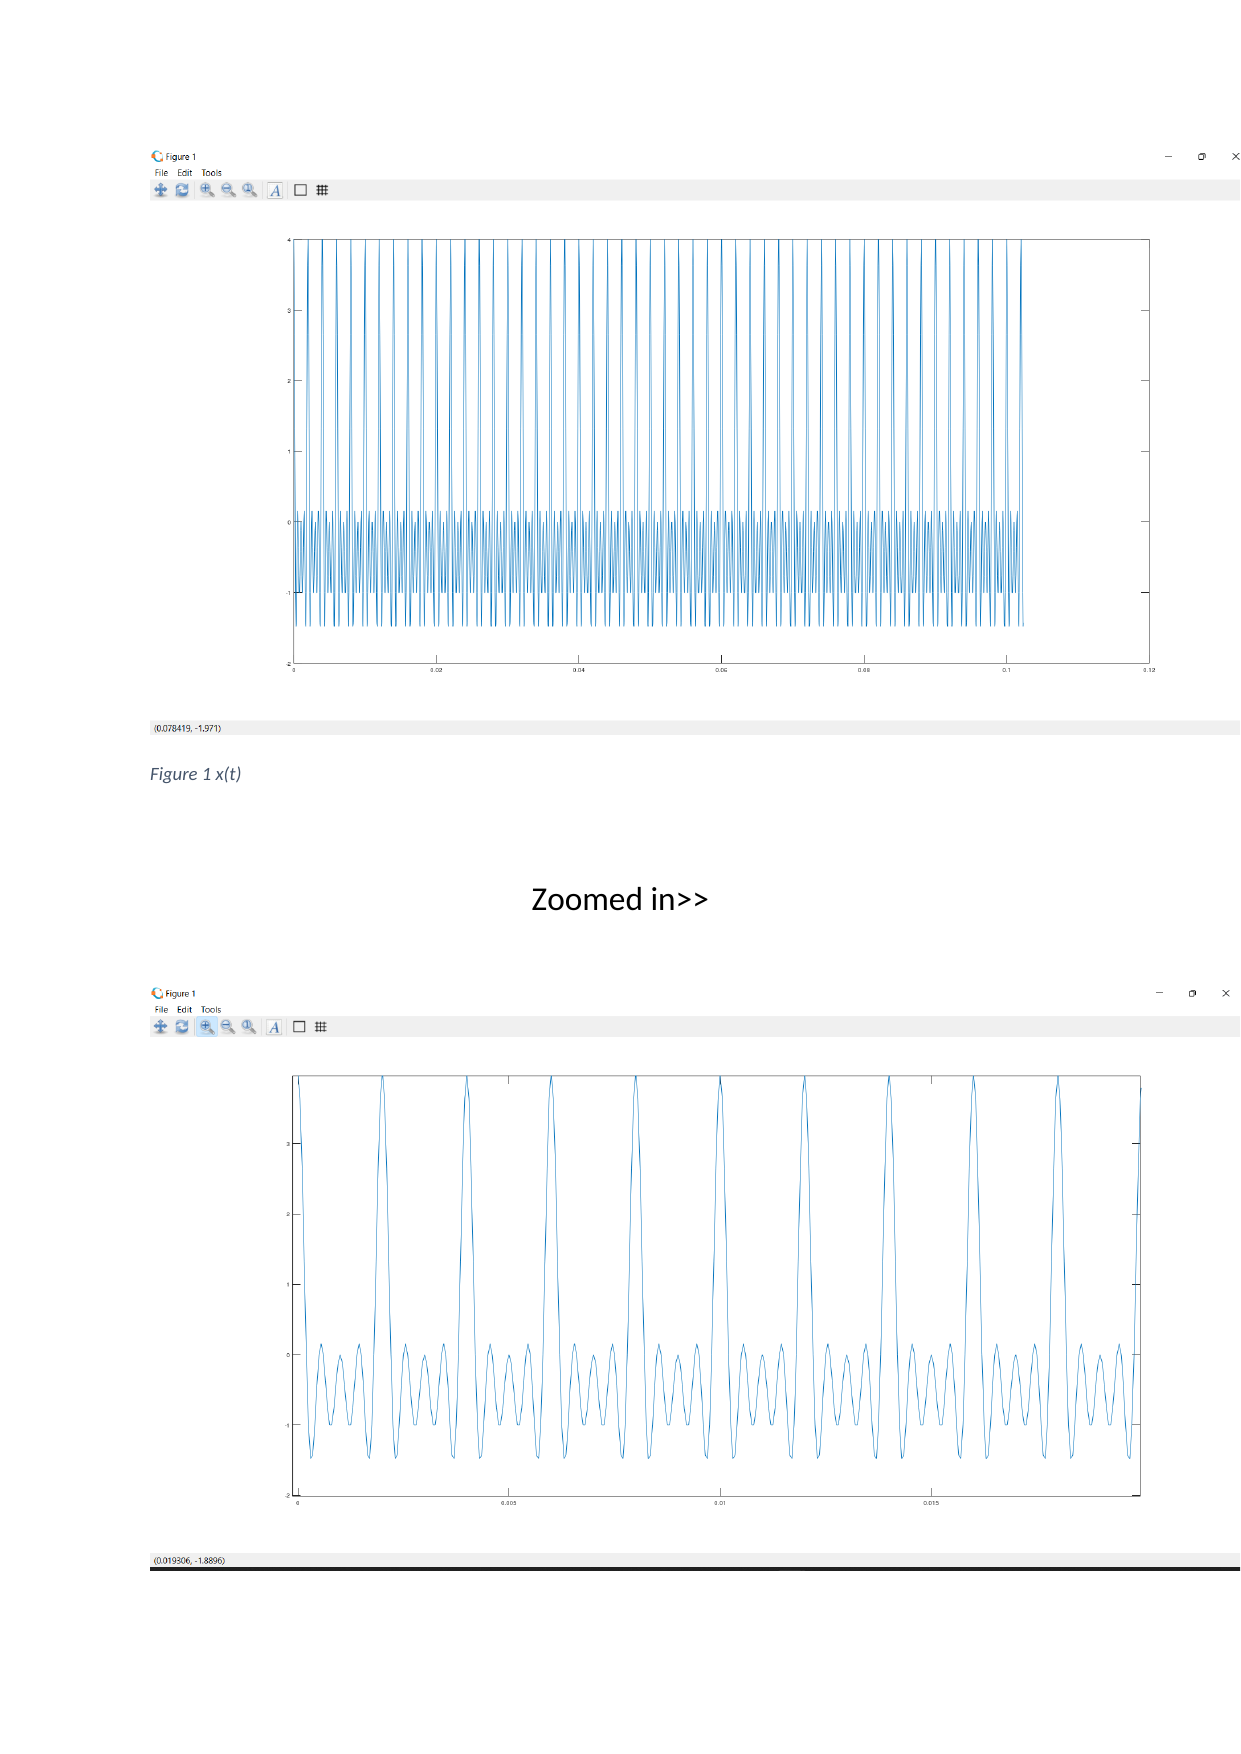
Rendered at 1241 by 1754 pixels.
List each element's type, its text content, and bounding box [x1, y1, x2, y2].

picture [150, 150, 1241, 735]
text Zoomed in>> [150, 878, 1090, 918]
picture [150, 985, 1241, 1571]
